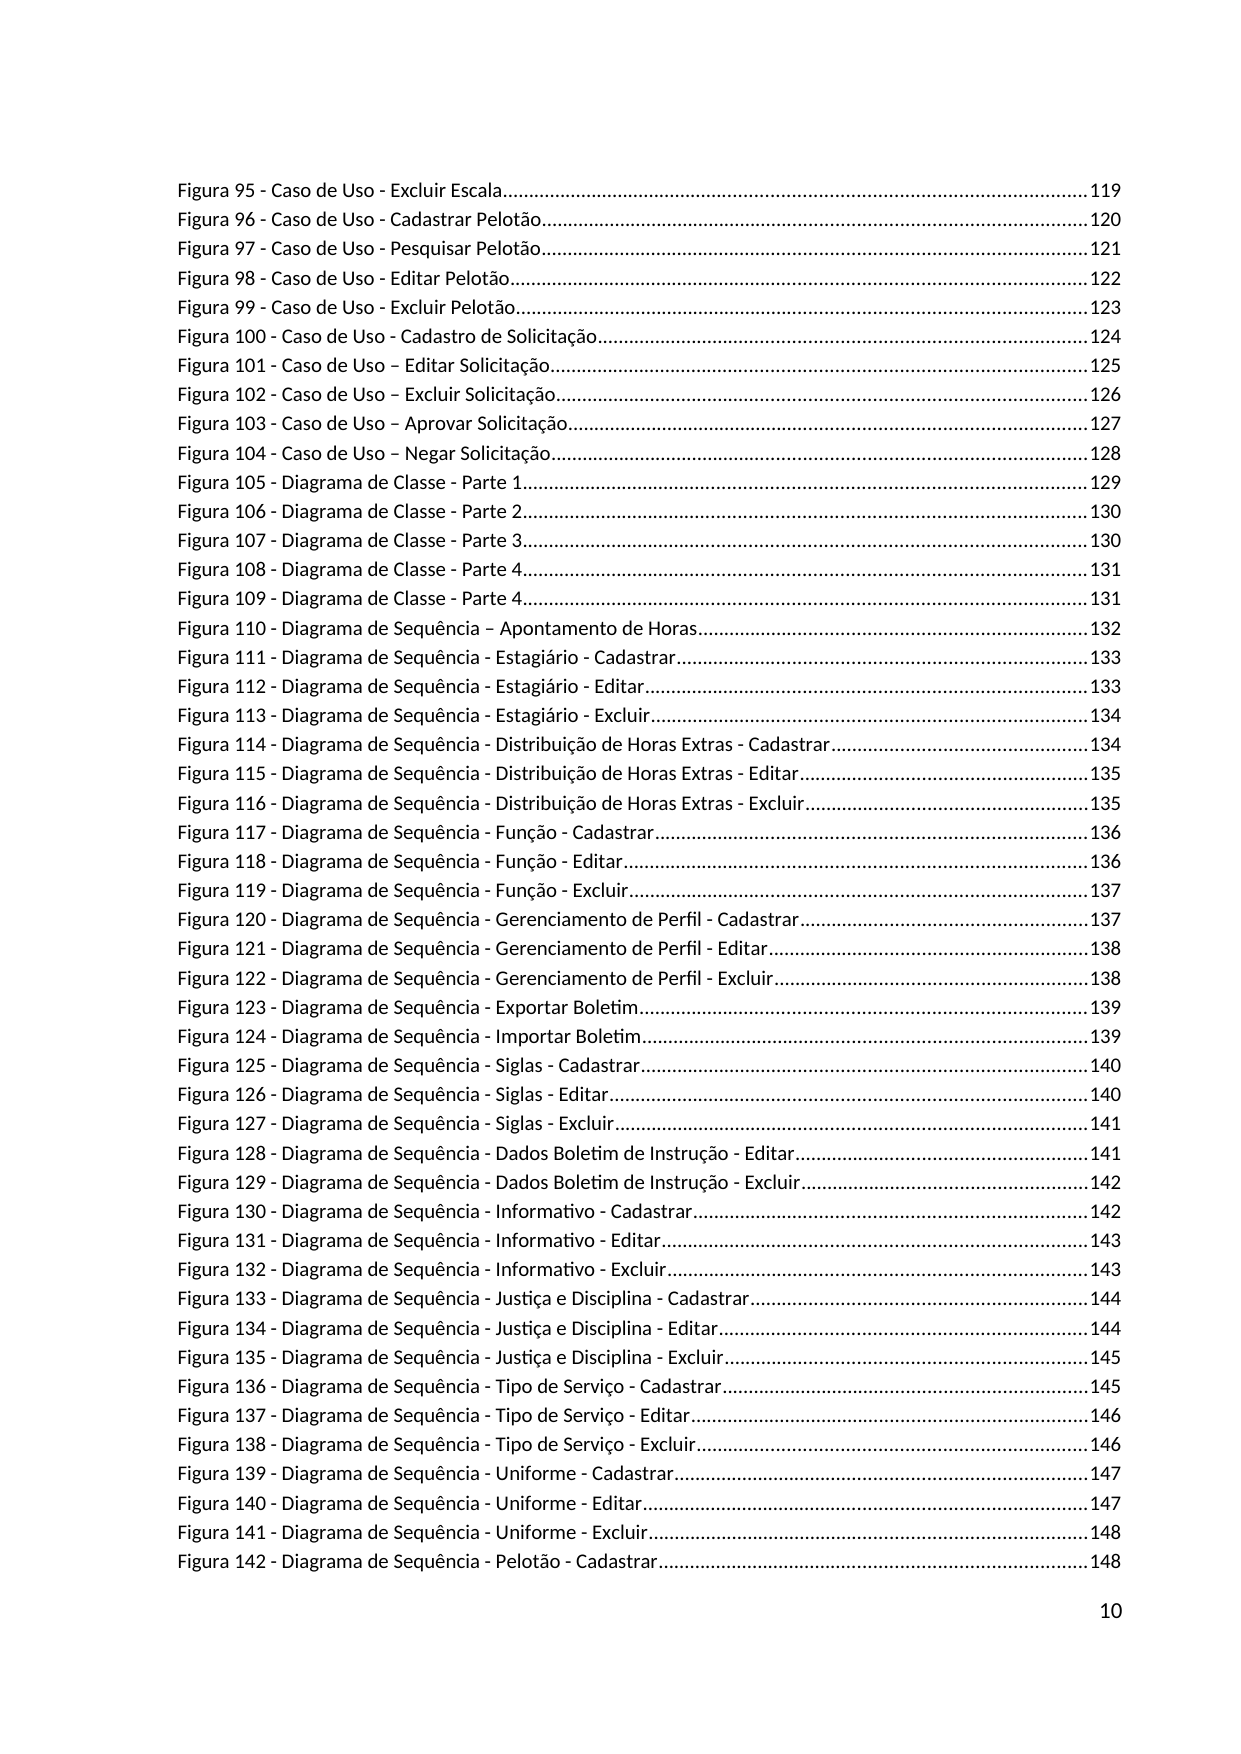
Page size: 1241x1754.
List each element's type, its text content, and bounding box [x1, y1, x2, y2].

text Figura 104 - Caso de Uso – Negar Solicitação 128 [177, 440, 1122, 465]
text Figura 114 - Diagrama de Sequência - Distribuição de Horas Extras - Cadastrar 134 [177, 731, 1122, 757]
text Figura 102 - Caso de Uso – Excluir Solicitação 126 [177, 381, 1122, 407]
text Figura 101 - Caso de Uso – Editar Solicitação 125 [177, 352, 1122, 378]
text Figura 138 - Diagrama de Sequência - Tipo de Serviço - Excluir 146 [177, 1431, 1122, 1457]
text Figura 107 - Diagrama de Classe - Parte 3 130 [177, 527, 1122, 553]
text Figura 141 - Diagrama de Sequência - Uniforme - Excluir 148 [177, 1519, 1122, 1544]
text Figura 137 - Diagrama de Sequência - Tipo de Serviço - Editar 146 [177, 1402, 1122, 1428]
text Figura 116 - Diagrama de Sequência - Distribuição de Horas Extras - Excluir 135 [177, 790, 1122, 815]
text Figura 135 - Diagrama de Sequência - Justiça e Disciplina - Excluir 145 [177, 1344, 1122, 1369]
text Figura 119 - Diagrama de Sequência - Função - Excluir 137 [177, 877, 1122, 903]
text Figura 106 - Diagrama de Classe - Parte 2 130 [177, 498, 1122, 523]
text Figura 126 - Diagrama de Sequência - Siglas - Editar 140 [177, 1081, 1122, 1107]
text Figura 98 - Caso de Uso - Editar Pelotão 122 [177, 265, 1122, 290]
text Figura 100 - Caso de Uso - Cadastro de Solicitação 124 [177, 323, 1122, 348]
text Figura 136 - Diagrama de Sequência - Tipo de Serviço - Cadastrar 145 [177, 1373, 1122, 1398]
text Figura 128 - Diagrama de Sequência - Dados Boletim de Instrução - Editar 141 [177, 1140, 1122, 1165]
text Figura 140 - Diagrama de Sequência - Uniforme - Editar 147 [177, 1490, 1122, 1515]
text Figura 130 - Diagrama de Sequência - Informativo - Cadastrar 142 [177, 1198, 1122, 1223]
text Figura 95 - Caso de Uso - Excluir Escala 119 [177, 177, 1122, 203]
text Figura 118 - Diagrama de Sequência - Função - Editar 136 [177, 848, 1122, 873]
text Figura 133 - Diagrama de Sequência - Justiça e Disciplina - Cadastrar 144 [177, 1286, 1122, 1311]
text Figura 99 - Caso de Uso - Excluir Pelotão 123 [177, 294, 1122, 319]
text Figura 142 - Diagrama de Sequência - Pelotão - Cadastrar 148 [177, 1548, 1122, 1573]
text Figura 123 - Diagrama de Sequência - Exportar Boletim 139 [177, 994, 1122, 1019]
text Figura 129 - Diagrama de Sequência - Dados Boletim de Instrução - Excluir 142 [177, 1169, 1122, 1194]
text Figura 120 - Diagrama de Sequência - Gerenciamento de Perfil - Cadastrar 137 [177, 906, 1122, 932]
text Figura 131 - Diagrama de Sequência - Informativo - Editar 143 [177, 1227, 1122, 1253]
text Figura 105 - Diagrama de Classe - Parte 1 129 [177, 469, 1122, 494]
text Figura 111 - Diagrama de Sequência - Estagiário - Cadastrar 133 [177, 644, 1122, 669]
text Figura 96 - Caso de Uso - Cadastrar Pelotão 120 [177, 206, 1122, 232]
text Figura 125 - Diagrama de Sequência - Siglas - Cadastrar 140 [177, 1052, 1122, 1078]
text Figura 109 - Diagrama de Classe - Parte 4 131 [177, 586, 1122, 611]
text Figura 122 - Diagrama de Sequência - Gerenciamento de Perfil - Excluir 138 [177, 965, 1122, 990]
text Figura 132 - Diagrama de Sequência - Informativo - Excluir 143 [177, 1256, 1122, 1282]
text Figura 108 - Diagrama de Classe - Parte 4 131 [177, 556, 1122, 582]
text Figura 117 - Diagrama de Sequência - Função - Cadastrar 136 [177, 819, 1122, 844]
text Figura 115 - Diagrama de Sequência - Distribuição de Horas Extras - Editar 135 [177, 761, 1122, 786]
text Figura 127 - Diagrama de Sequência - Siglas - Excluir 141 [177, 1111, 1122, 1136]
text Figura 124 - Diagrama de Sequência - Importar Boletim 139 [177, 1023, 1122, 1048]
text Figura 139 - Diagrama de Sequência - Uniforme - Cadastrar 147 [177, 1461, 1122, 1486]
text Figura 113 - Diagrama de Sequência - Estagiário - Excluir 134 [177, 702, 1122, 728]
text Figura 110 - Diagrama de Sequência – Apontamento de Horas 132 [177, 615, 1122, 640]
text Figura 112 - Diagrama de Sequência - Estagiário - Editar 133 [177, 673, 1122, 698]
text Figura 134 - Diagrama de Sequência - Justiça e Disciplina - Editar 144 [177, 1315, 1122, 1340]
text Figura 121 - Diagrama de Sequência - Gerenciamento de Perfil - Editar 138 [177, 936, 1122, 961]
text Figura 103 - Caso de Uso – Aprovar Solicitação 127 [177, 411, 1122, 436]
text Figura 97 - Caso de Uso - Pesquisar Pelotão 121 [177, 236, 1122, 261]
